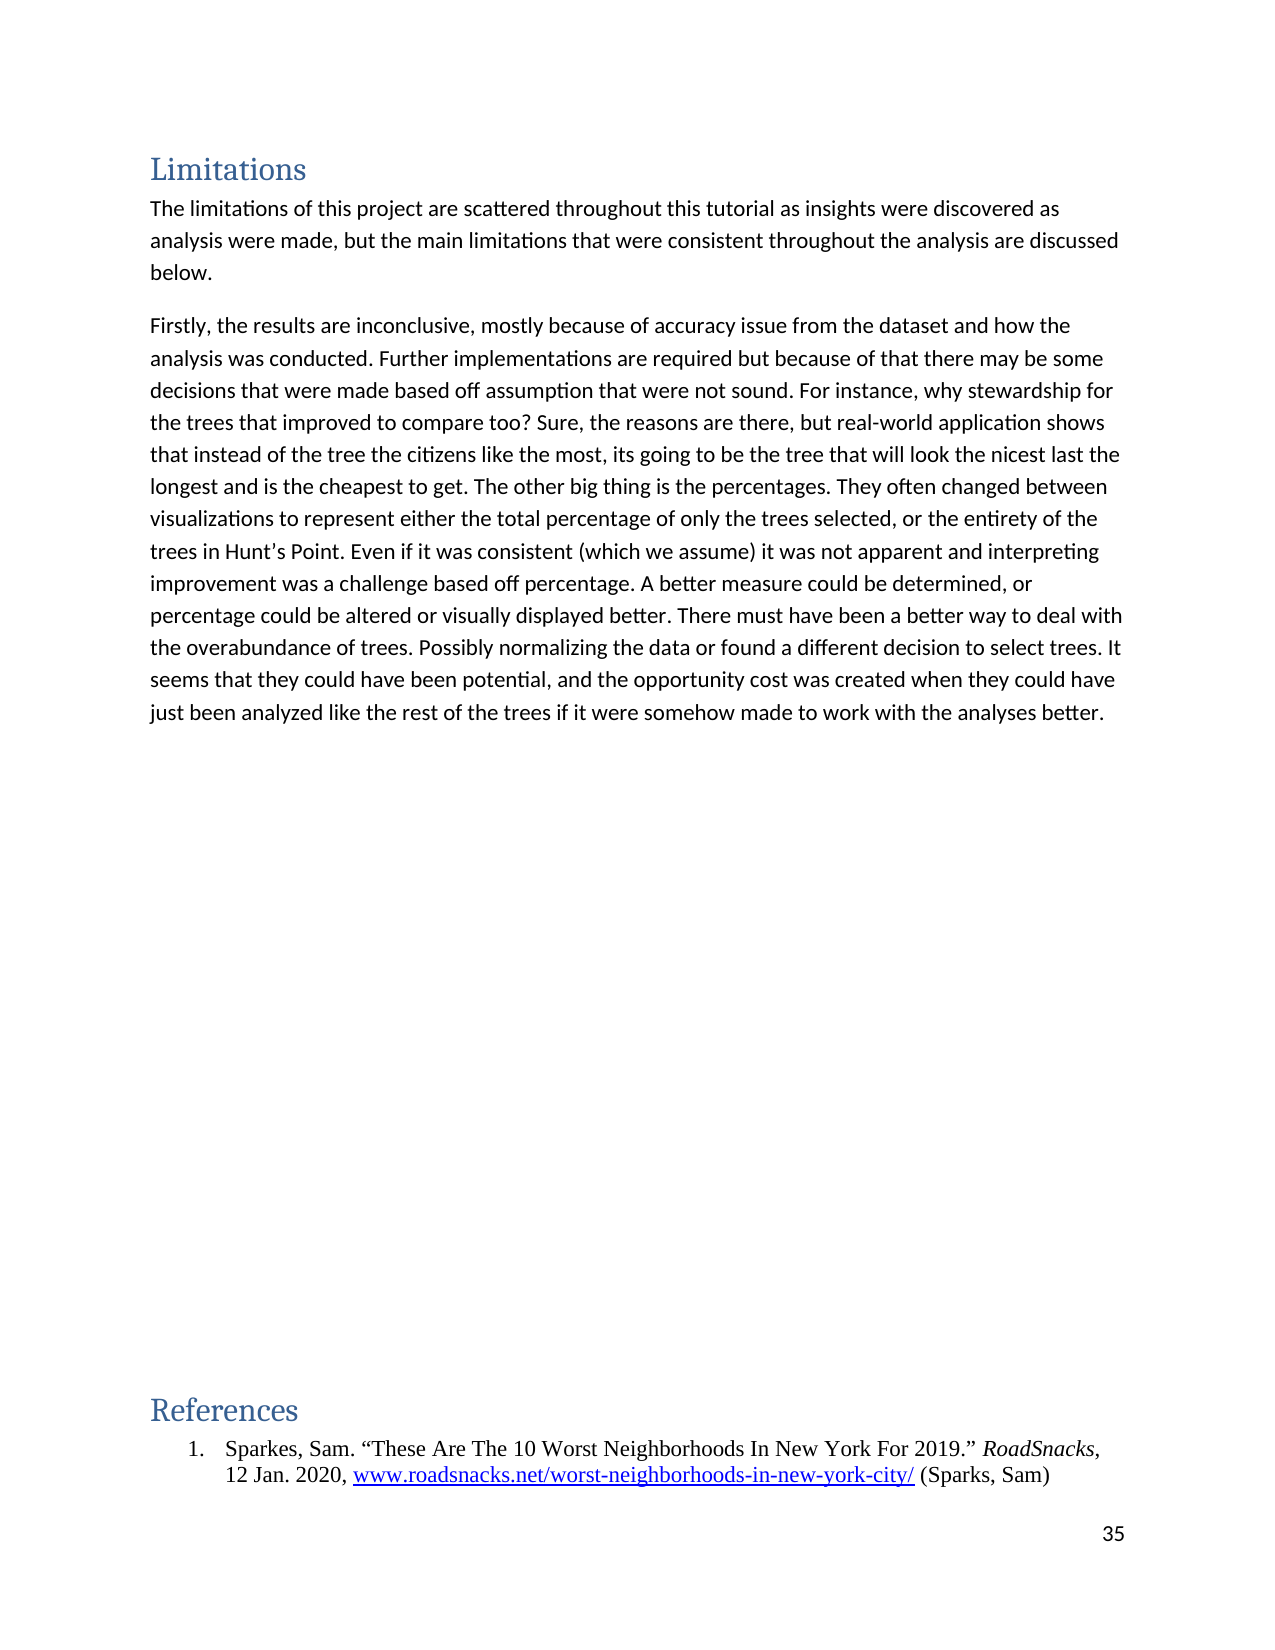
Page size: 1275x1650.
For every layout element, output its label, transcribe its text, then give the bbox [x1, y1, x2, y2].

subtitle Limitations [150, 150, 1125, 188]
list Sparkes, Sam. “These Are The 10 Worst Neighborhoods In New York For 2019.” RoadSnacks, 12 Jan. 2020, www.roadsnacks.net/worst-neighborhoods-in-new-york-city/ (Sparks, Sam) [187, 1435, 1125, 1488]
text Firstly, the results are inconclusive, mostly because of accuracy issue from the dataset and how the analysis was conducted. Further implementations are required but because of that there may be some decisions that were made based off assumption that were not sound. For instance, why stewardship for the trees that improved to compare too? Sure, the reasons are there, but real-world application shows that instead of the tree the citizens like the most, its going to be the tree that will look the nicest last the longest and is the cheapest to get. The other big thing is the percentages. They often changed between visualizations to represent either the total percentage of only the trees selected, or the entirety of the trees in Hunt’s Point. Even if it was consistent (which we assume) it was not apparent and interpreting improvement was a challenge based off percentage. A better measure could be determined, or percentage could be altered or visually displayed better. There must have been a better way to deal with the overabundance of trees. Possibly normalizing the data or found a different decision to select trees. It seems that they could have been potential, and the opportunity cost was created when they could have just been analyzed like the rest of the trees if it were somehow made to work with the analyses better. [150, 311, 1125, 726]
text The limitations of this project are scattered throughout this tutorial as insights were discovered as analysis were made, but the main limitations that were consistent throughout the analysis are discussed below. [150, 194, 1125, 286]
subtitle References [150, 1391, 1125, 1429]
